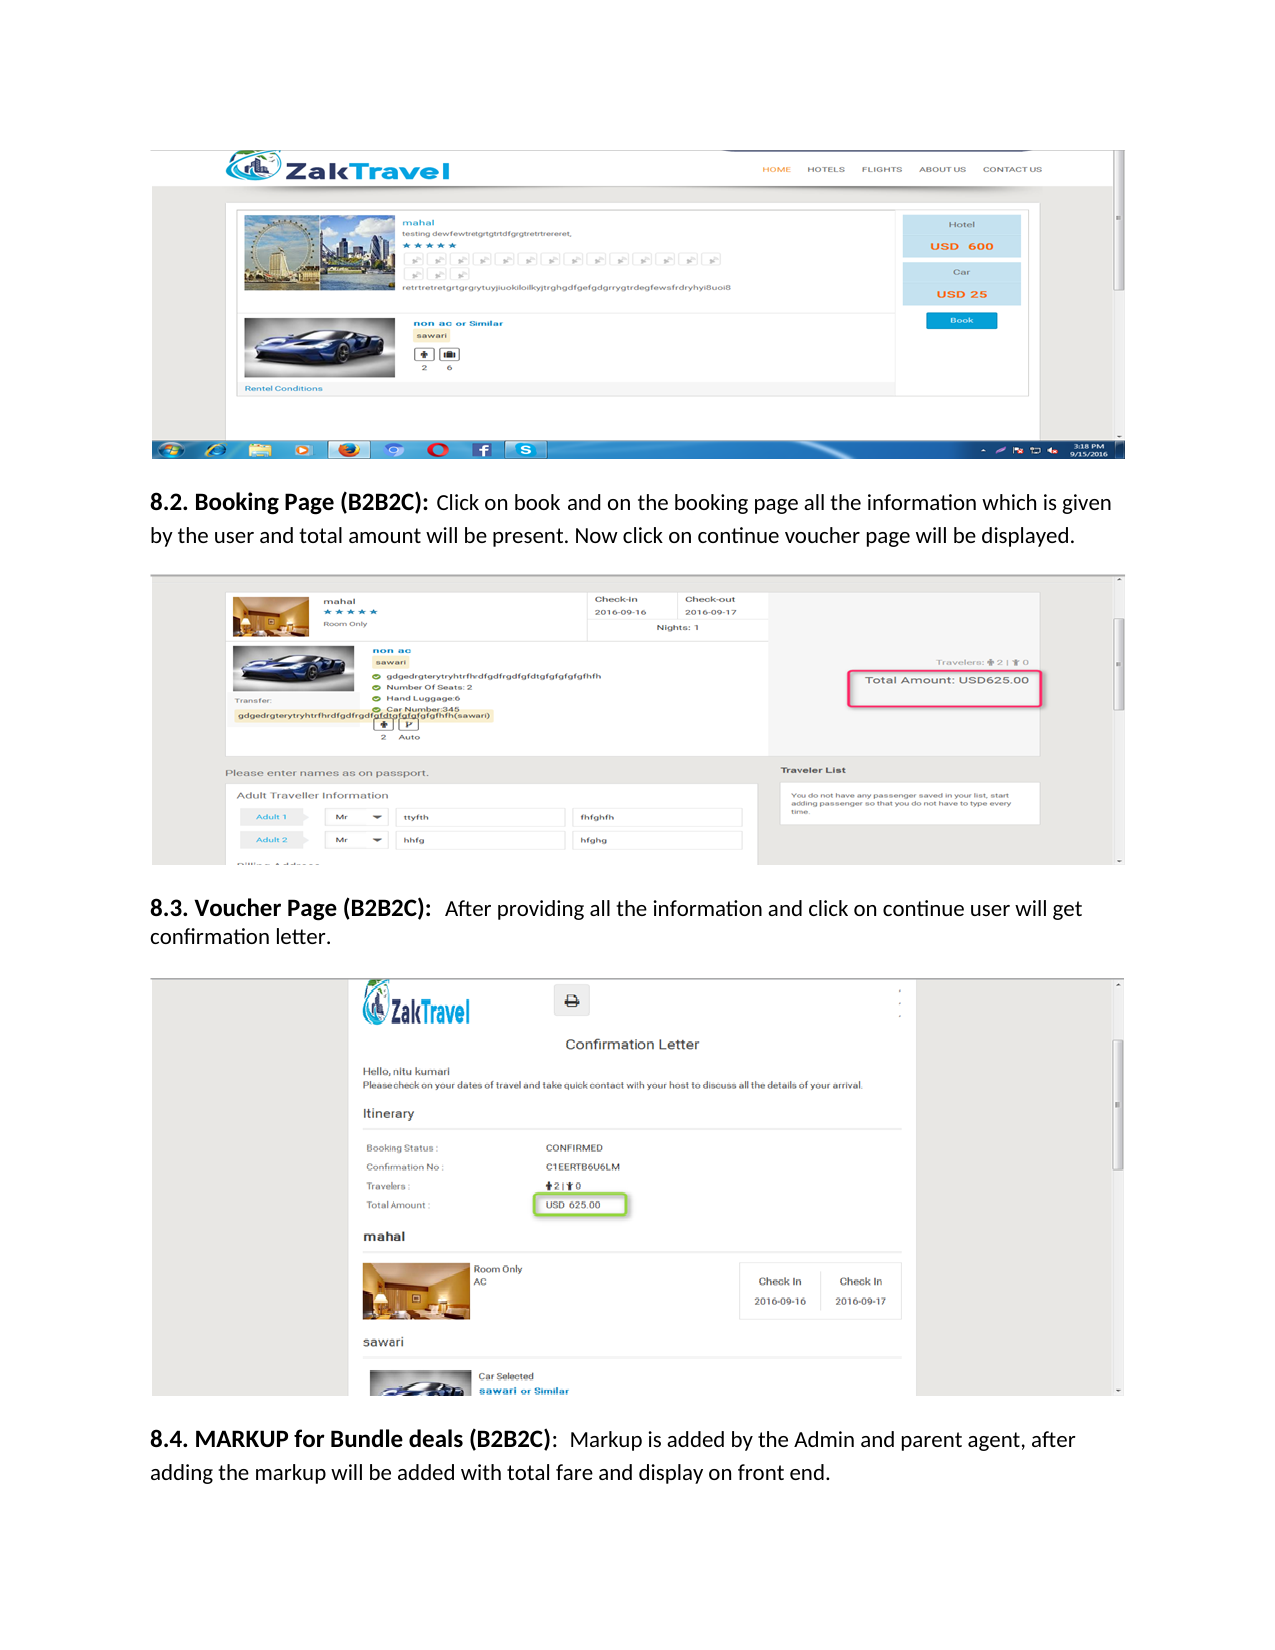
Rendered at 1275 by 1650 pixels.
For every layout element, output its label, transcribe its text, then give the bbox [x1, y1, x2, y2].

picture [150, 978, 1124, 1399]
text 8.2. Booking Page (B2B2C): Click on book and on the booking page all the information which is given by the user and total amount will be present. Now click on continue voucher page will be displayed. [150, 486, 1125, 549]
picture [150, 150, 1125, 462]
text 8.4. MARKUP for Bundle deals (B2B2C): Markup is added by the Admin and parent agent, after adding the markup will be added with total fare and display on front end. [150, 1423, 1125, 1486]
picture [150, 573, 1125, 867]
text 8.3. Voucher Page (B2B2C): After providing all the information and click on continue user will get confirmation letter. [150, 892, 1125, 950]
